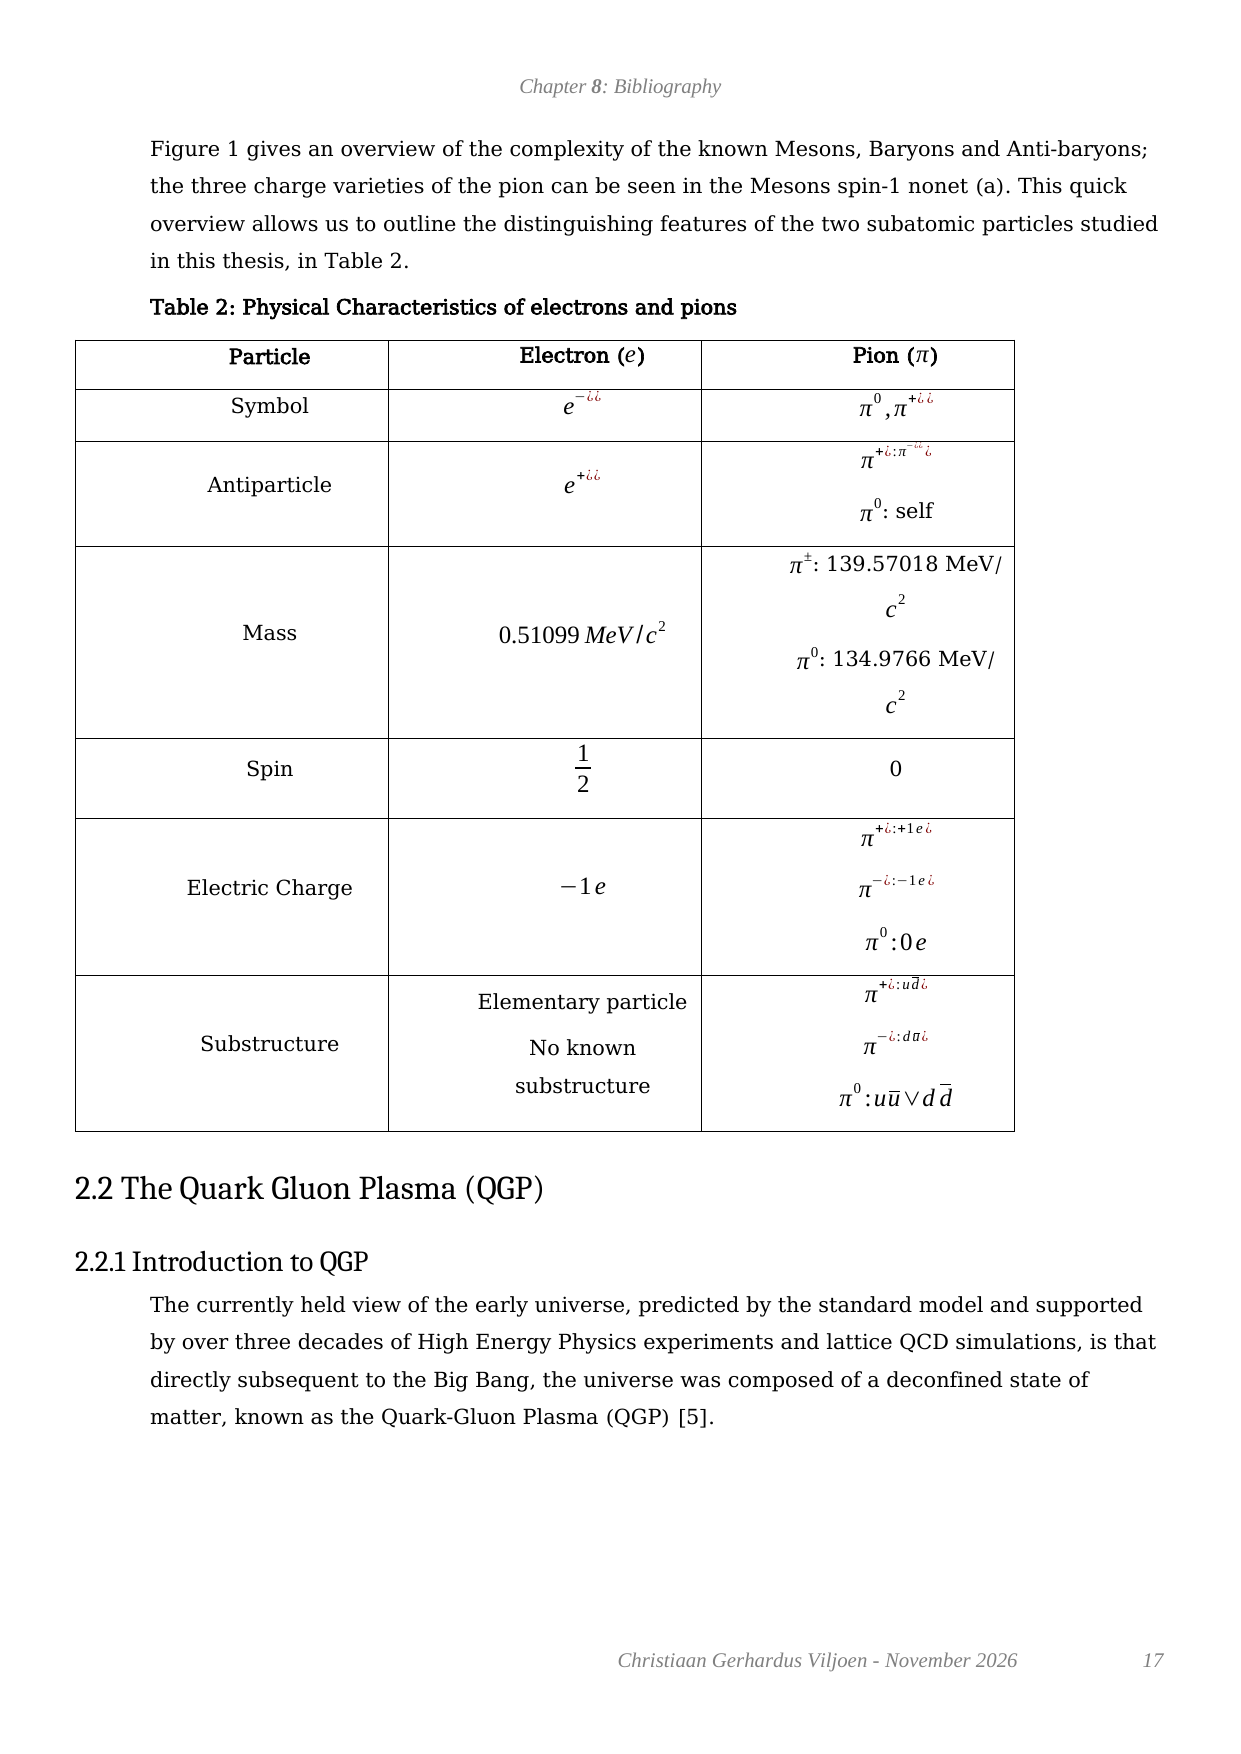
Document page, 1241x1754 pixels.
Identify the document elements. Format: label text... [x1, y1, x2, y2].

table_cell [389, 547, 701, 738]
table_cell [702, 819, 1014, 975]
text Table 2: Physical Characteristics of electrons and pions [150, 294, 1165, 319]
table_header Pion () [702, 341, 1014, 388]
table_cell [389, 739, 701, 818]
subtitle Introduction to QGP [75, 1246, 1165, 1279]
table_cell Elementary particle No known substructure [389, 976, 701, 1131]
table_cell 0 [702, 739, 1014, 818]
text Figure 1 gives an overview of the complexity of the known Mesons, Baryons and Anti-baryons; the three charge varieties of the pion can be seen in the Mesons spin-1 nonet (a). This quick overview allows us to outline the distinguishing features of the two subatomic particles studied in this thesis, in Table 2. [150, 135, 1165, 273]
table_cell [389, 390, 701, 441]
text The currently held view of the early universe, predicted by the standard model and supported by over three decades of High Energy Physics experiments and lattice QCD simulations, is that directly subsequent to the Big Bang, the universe was composed of a deconfined state of matter, known as the Quark-Gluon Plasma (QGP) . [150, 1292, 1165, 1429]
table_cell Antiparticle [76, 442, 388, 546]
table_cell : self [702, 442, 1014, 546]
table_cell Spin [76, 739, 388, 818]
table_cell Substructure [76, 976, 388, 1131]
table_cell [389, 819, 701, 975]
table_cell Symbol [76, 390, 388, 441]
table_cell : 139.57018 MeV/ : 134.9766 MeV/ [702, 547, 1014, 738]
table_header Particle [76, 341, 388, 388]
table_cell [702, 976, 1014, 1131]
table_cell Electric Charge [76, 819, 388, 975]
subtitle The Quark Gluon Plasma (QGP) [75, 1170, 1165, 1208]
table_cell Mass [76, 547, 388, 738]
table_header Electron () [389, 341, 701, 388]
table_cell [389, 442, 701, 546]
table_cell [702, 390, 1014, 441]
